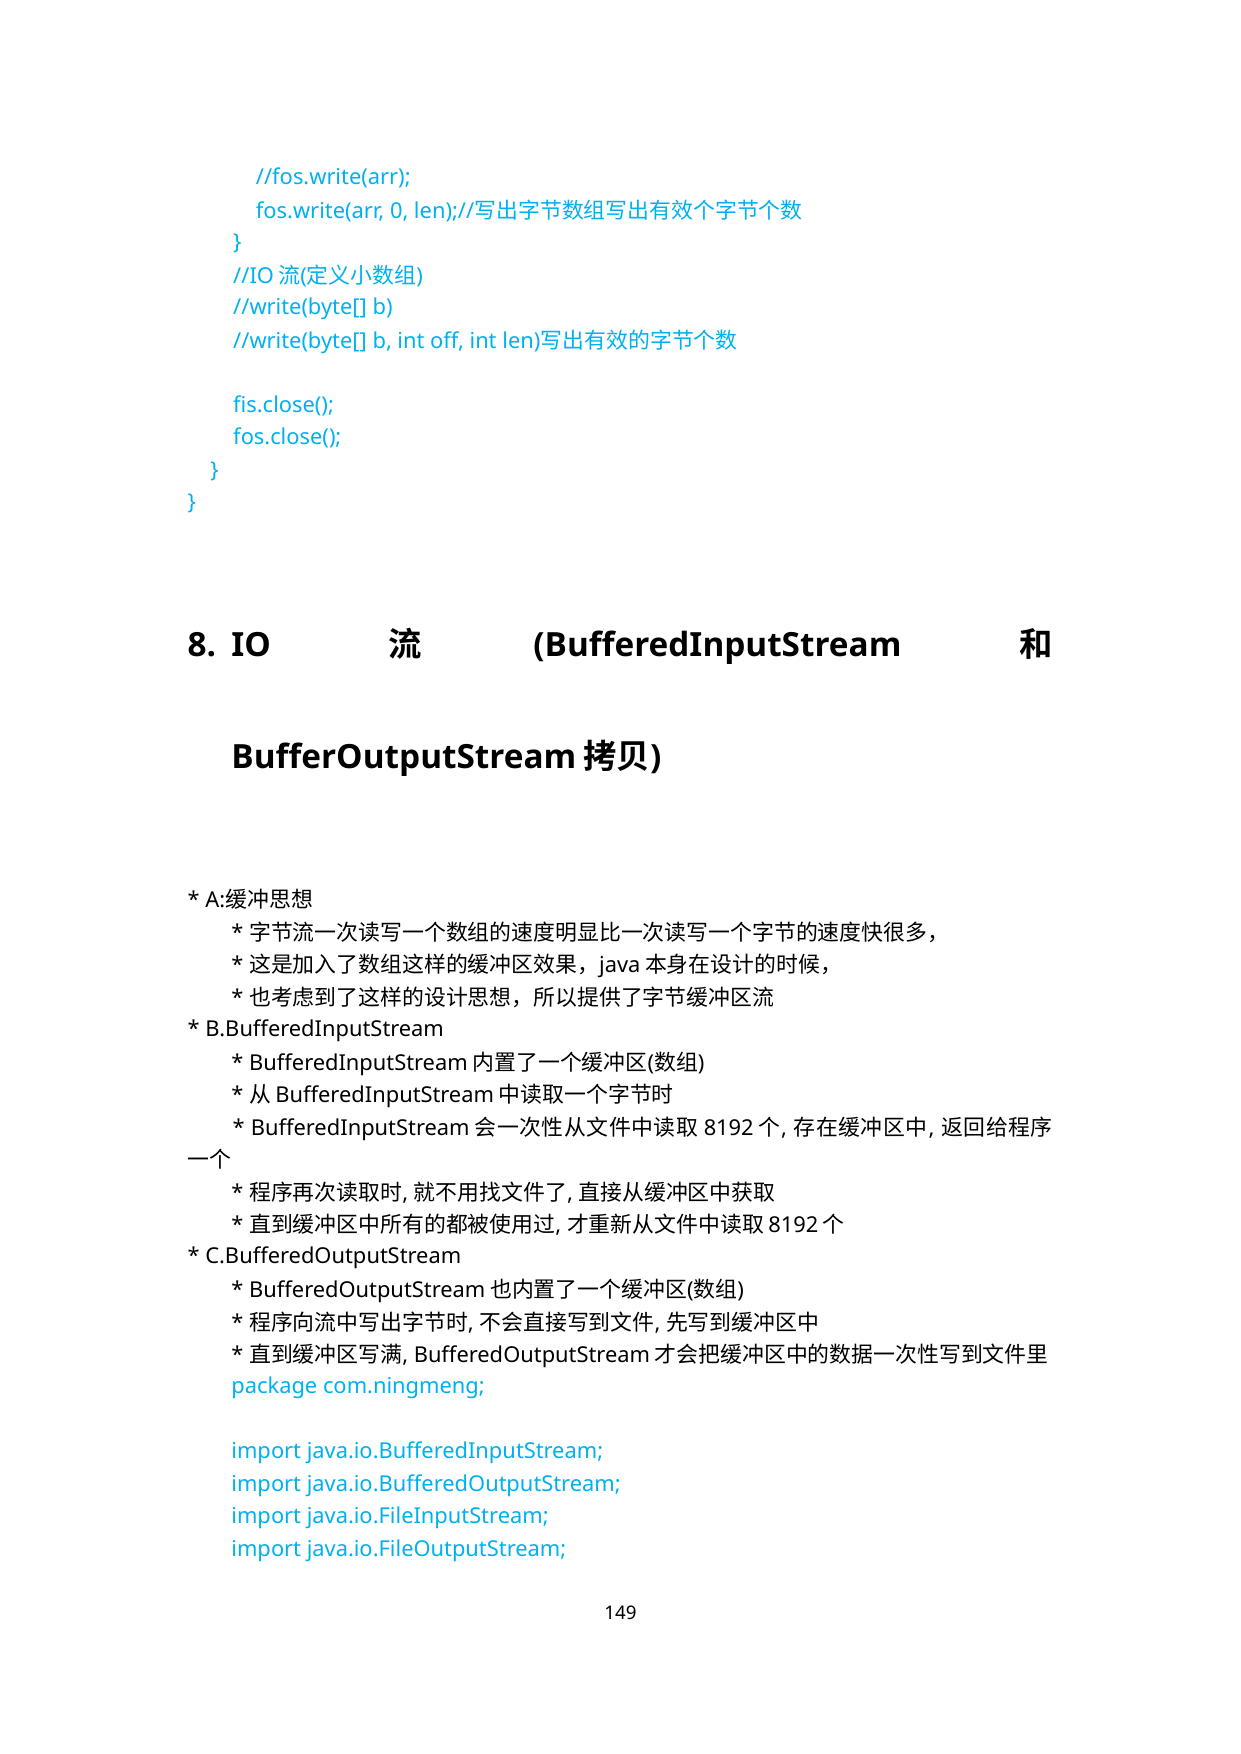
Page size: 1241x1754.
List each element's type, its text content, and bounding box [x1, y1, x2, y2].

text fos.close(); [187, 420, 1053, 452]
text * 这是加入了数组这样的缓冲区效果，java本身在设计的时候， [187, 947, 1053, 979]
text //write(byte[] b) [187, 290, 1053, 322]
text * 直到缓冲区写满, BufferedOutputStream才会把缓冲区中的数据一次性写到文件里 [187, 1337, 1053, 1369]
subtitle IO流(BufferedInputStream和BufferOutputStream拷贝) [187, 609, 1053, 787]
text } [187, 452, 1053, 485]
text //write(byte[] b, int off, int len)写出有效的字节个数 [187, 322, 1053, 355]
text fos.write(arr, 0, len);//写出字节数组写出有效个字节个数 [187, 192, 1053, 225]
text * 从BufferedInputStream中读取一个字节时 [187, 1077, 1053, 1109]
text import java.io.BufferedOutputStream; [187, 1467, 1053, 1499]
text * BufferedInputStream会一次性从文件中读取8192个, 存在缓冲区中, 返回给程序一个 [187, 1109, 1053, 1174]
text * 程序再次读取时, 就不用找文件了, 直接从缓冲区中获取 [187, 1174, 1053, 1207]
text * BufferedOutputStream也内置了一个缓冲区(数组) [187, 1272, 1053, 1304]
text import java.io.BufferedInputStream; [187, 1434, 1053, 1467]
text * C.BufferedOutputStream [187, 1239, 1053, 1272]
text fis.close(); [187, 387, 1053, 420]
text } [187, 225, 1053, 257]
text * B.BufferedInputStream [187, 1012, 1053, 1044]
text import java.io.FileOutputStream; [187, 1532, 1053, 1564]
text import java.io.FileInputStream; [187, 1499, 1053, 1532]
text * 程序向流中写出字节时, 不会直接写到文件, 先写到缓冲区中 [187, 1304, 1053, 1337]
text //fos.write(arr); [187, 160, 1053, 192]
text * A:缓冲思想 [187, 882, 1053, 914]
text * BufferedInputStream内置了一个缓冲区(数组) [187, 1044, 1053, 1077]
text } [187, 485, 1053, 517]
text //IO流(定义小数组) [187, 257, 1053, 290]
text * 字节流一次读写一个数组的速度明显比一次读写一个字节的速度快很多， [187, 914, 1053, 947]
text * 直到缓冲区中所有的都被使用过, 才重新从文件中读取8192个 [187, 1207, 1053, 1239]
text package com.ningmeng; [187, 1369, 1053, 1402]
text * 也考虑到了这样的设计思想，所以提供了字节缓冲区流 [187, 979, 1053, 1012]
